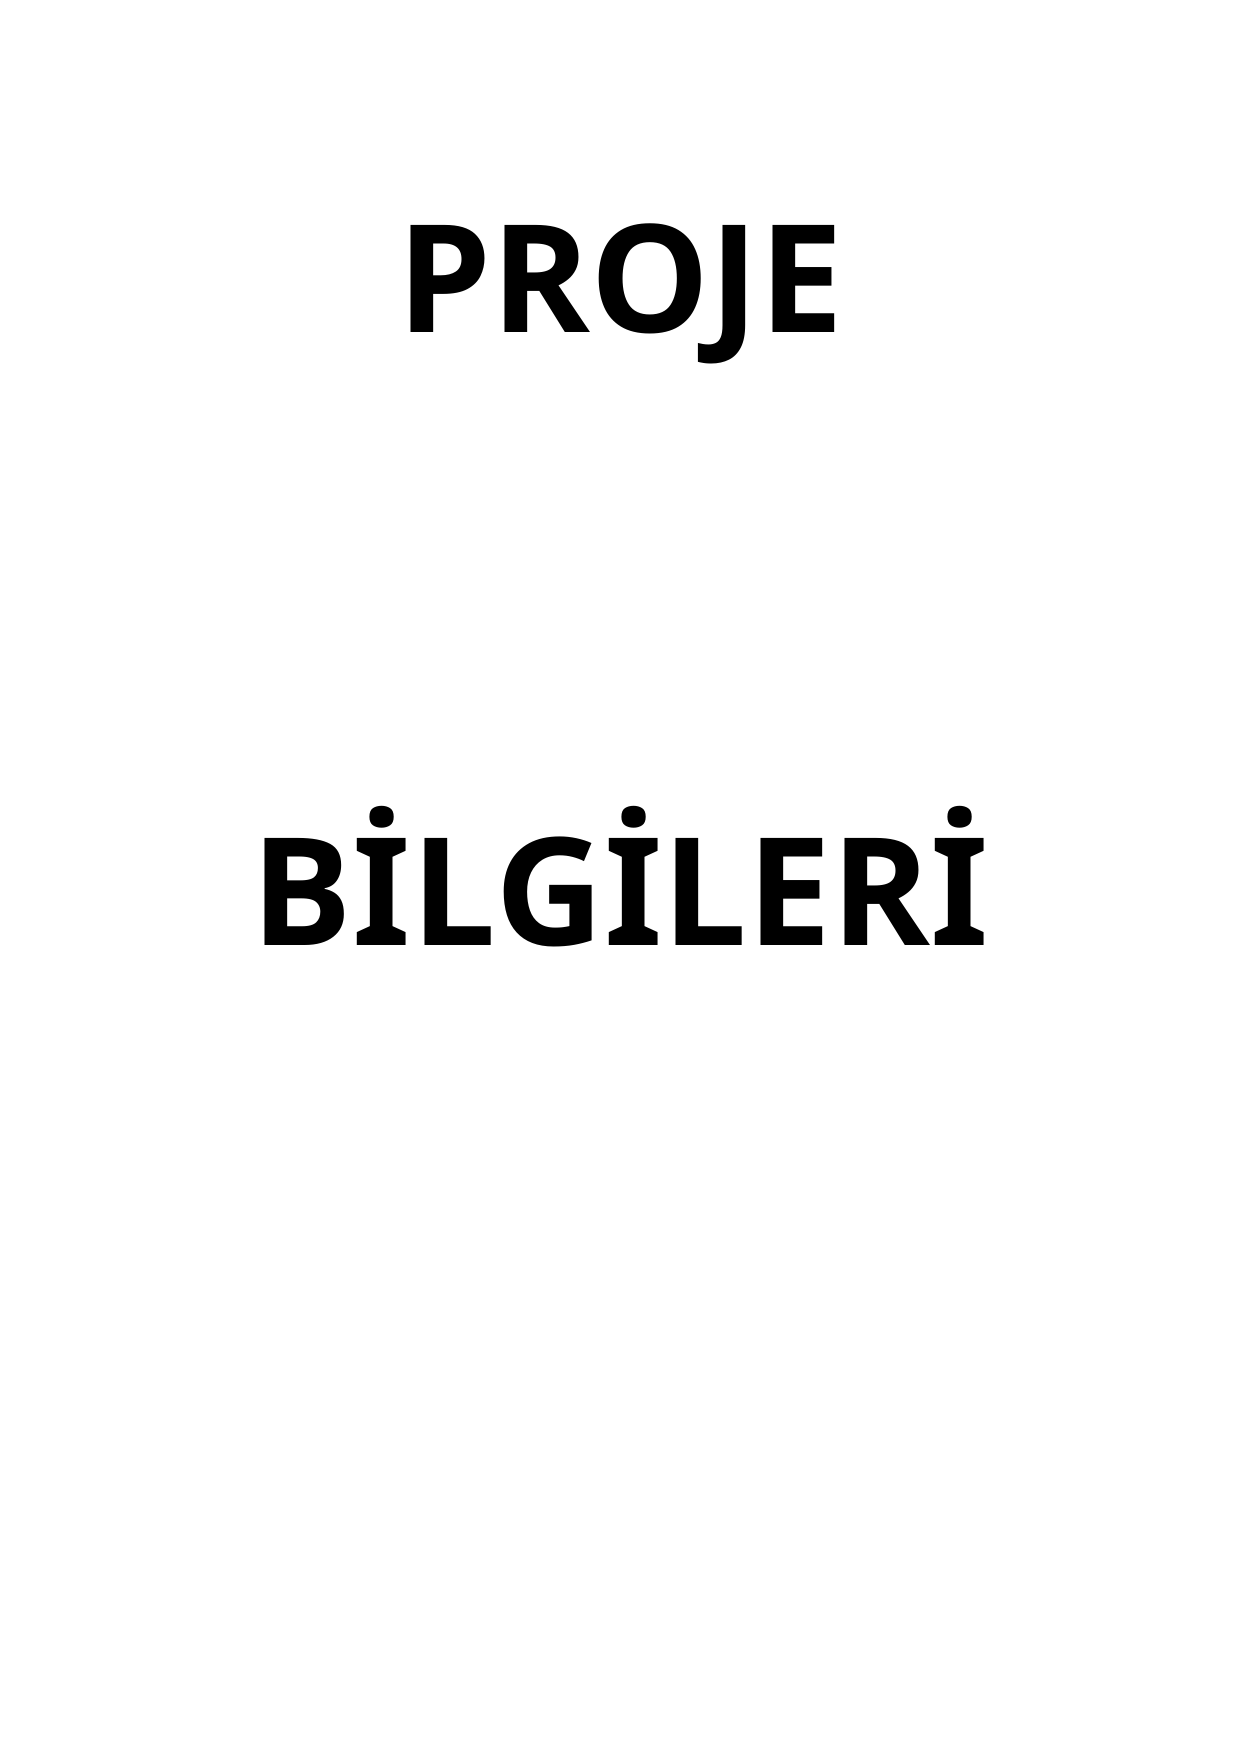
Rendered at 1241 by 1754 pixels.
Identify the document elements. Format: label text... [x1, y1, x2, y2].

text PROJE BİLGİLERİ [148, 173, 1093, 990]
